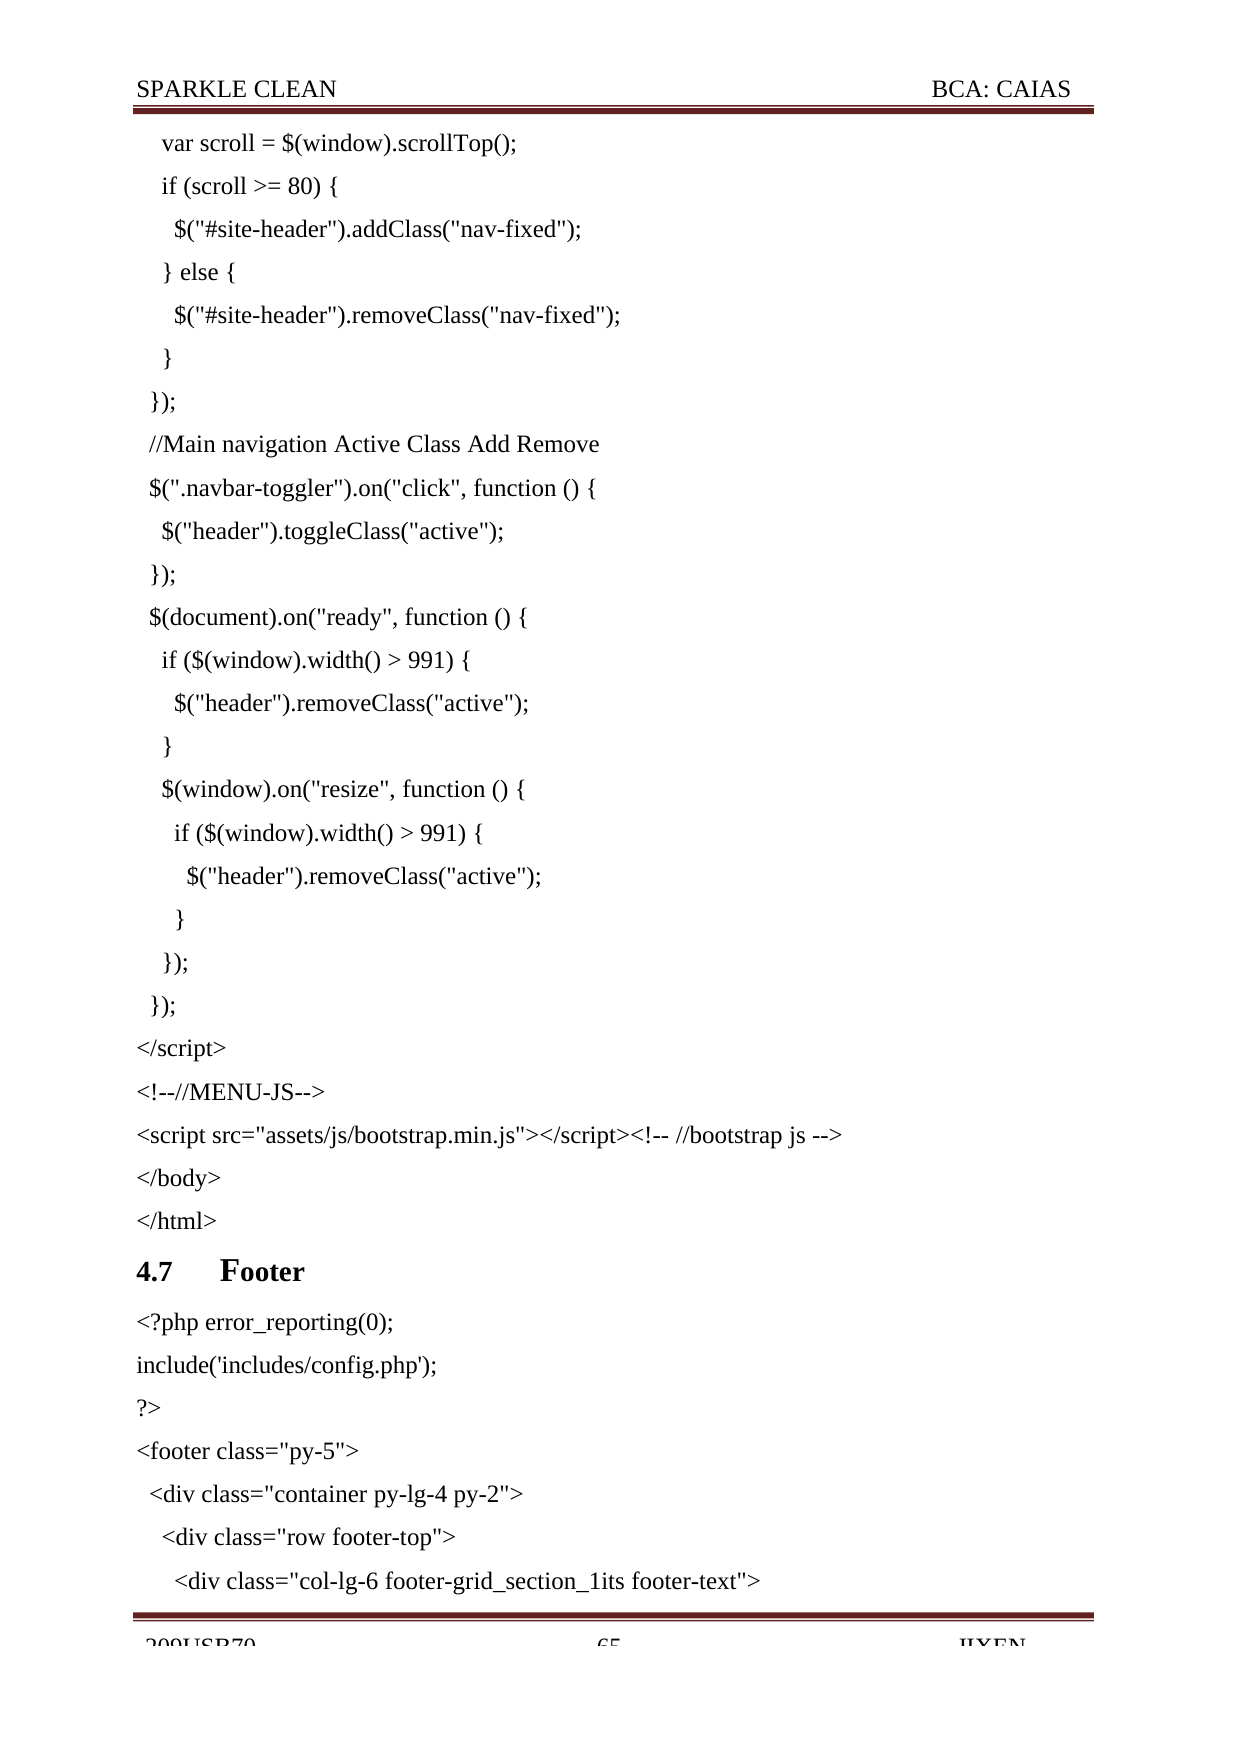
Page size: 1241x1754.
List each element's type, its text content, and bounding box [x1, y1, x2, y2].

text }); [149, 559, 1146, 588]
text </html> [136, 1206, 1146, 1235]
text <!--//MENU-JS--> [136, 1077, 1146, 1105]
text }); [161, 947, 1146, 976]
text ?> [136, 1393, 1146, 1422]
text </script> [136, 1033, 1146, 1062]
text } [161, 731, 1146, 760]
text $(".navbar-toggler").on("click", function () { [149, 473, 1146, 502]
text <footer class="py-5"> [136, 1436, 1146, 1465]
text } else { [161, 257, 1146, 286]
subtitle Footer [136, 1250, 1146, 1288]
text <script src="assets/js/bootstrap.min.js"></script><!-- //bootstrap js --> [136, 1120, 1146, 1148]
text $(window).on("resize", function () { [161, 774, 1146, 803]
text $(document).on("ready", function () { if ($(window).width() > 991) { [149, 602, 531, 674]
text var scroll = $(window).scrollTop(); if (scroll >= 80) { [161, 128, 519, 200]
text <div class="col-lg-6 footer-grid_section_1its footer-text"> [174, 1566, 1146, 1594]
text $("#site-header").addClass("nav-fixed"); [174, 214, 1146, 243]
text <?php error_reporting(0); include('includes/config.php'); [136, 1307, 456, 1378]
text } [161, 343, 1146, 372]
text if ($(window).width() > 991) { [174, 818, 1146, 847]
text $("header").removeClass("active"); [186, 861, 1146, 890]
text $("header").removeClass("active"); [174, 689, 1146, 717]
text }); [149, 991, 1146, 1019]
text }); [149, 386, 1146, 415]
text <div class="row footer-top"> [161, 1522, 1146, 1551]
text $("header").toggleClass("active"); [161, 516, 1146, 545]
text <div class="container py-lg-4 py-2"> [149, 1479, 1146, 1508]
text } [174, 904, 1146, 933]
text //Main navigation Active Class Add Remove [149, 429, 1146, 458]
text </body> [136, 1163, 1146, 1192]
text $("#site-header").removeClass("nav-fixed"); [174, 301, 1146, 329]
